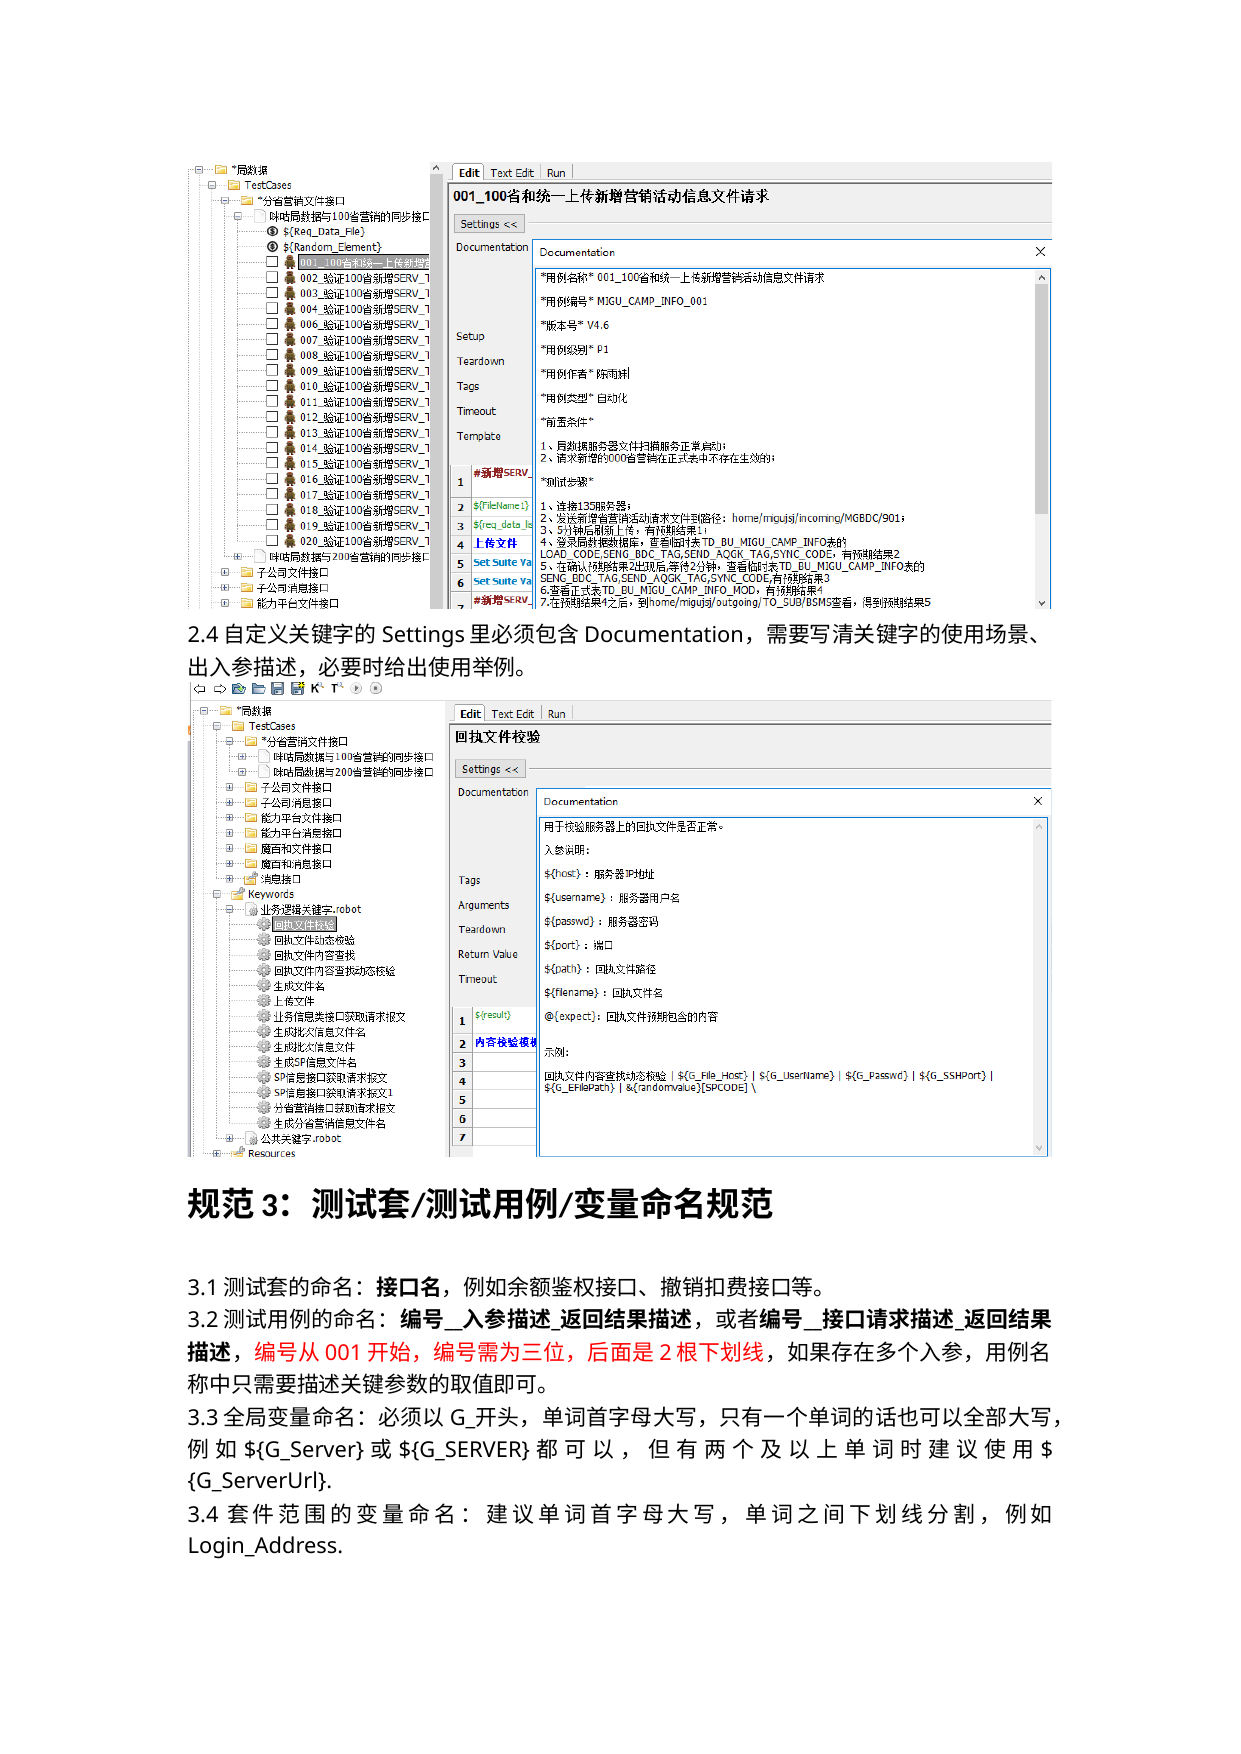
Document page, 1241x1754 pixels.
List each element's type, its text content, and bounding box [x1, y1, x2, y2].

text 3.1测试套的命名：接口名，例如余额鉴权接口、撤销扣费接口等。 [187, 1269, 1053, 1302]
text 3.4套件范围的变量命名：建议单词首字母大写，单词之间下划线分割，例如Login_Address. [187, 1497, 1053, 1562]
picture [187, 162, 1053, 609]
text 3.3全局变量命名：必须以G_开头，单词首字母大写，只有一个单词的话也可以全部大写，例如${G_Server}或${G_SERVER}都可以，但有两个及以上单词时建议使用${G_ServerUrl}. [187, 1399, 1053, 1497]
text 2.4自定义关键字的Settings里必须包含Documentation，需要写清关键字的使用场景、出入参描述，必要时给出使用举例。 [187, 617, 1053, 682]
subtitle 规范3：测试套/测试用例/变量命名规范 [187, 1169, 1053, 1234]
text 3.2测试用例的命名：编号__入参描述_返回结果描述，或者编号__接口请求描述_返回结果描述，编号从001开始，编号需为三位，后面是2根下划线，如果存在多个入参，用例名称中只需要描述关键参数的取值即可。 [187, 1302, 1053, 1399]
picture [187, 682, 1052, 1157]
